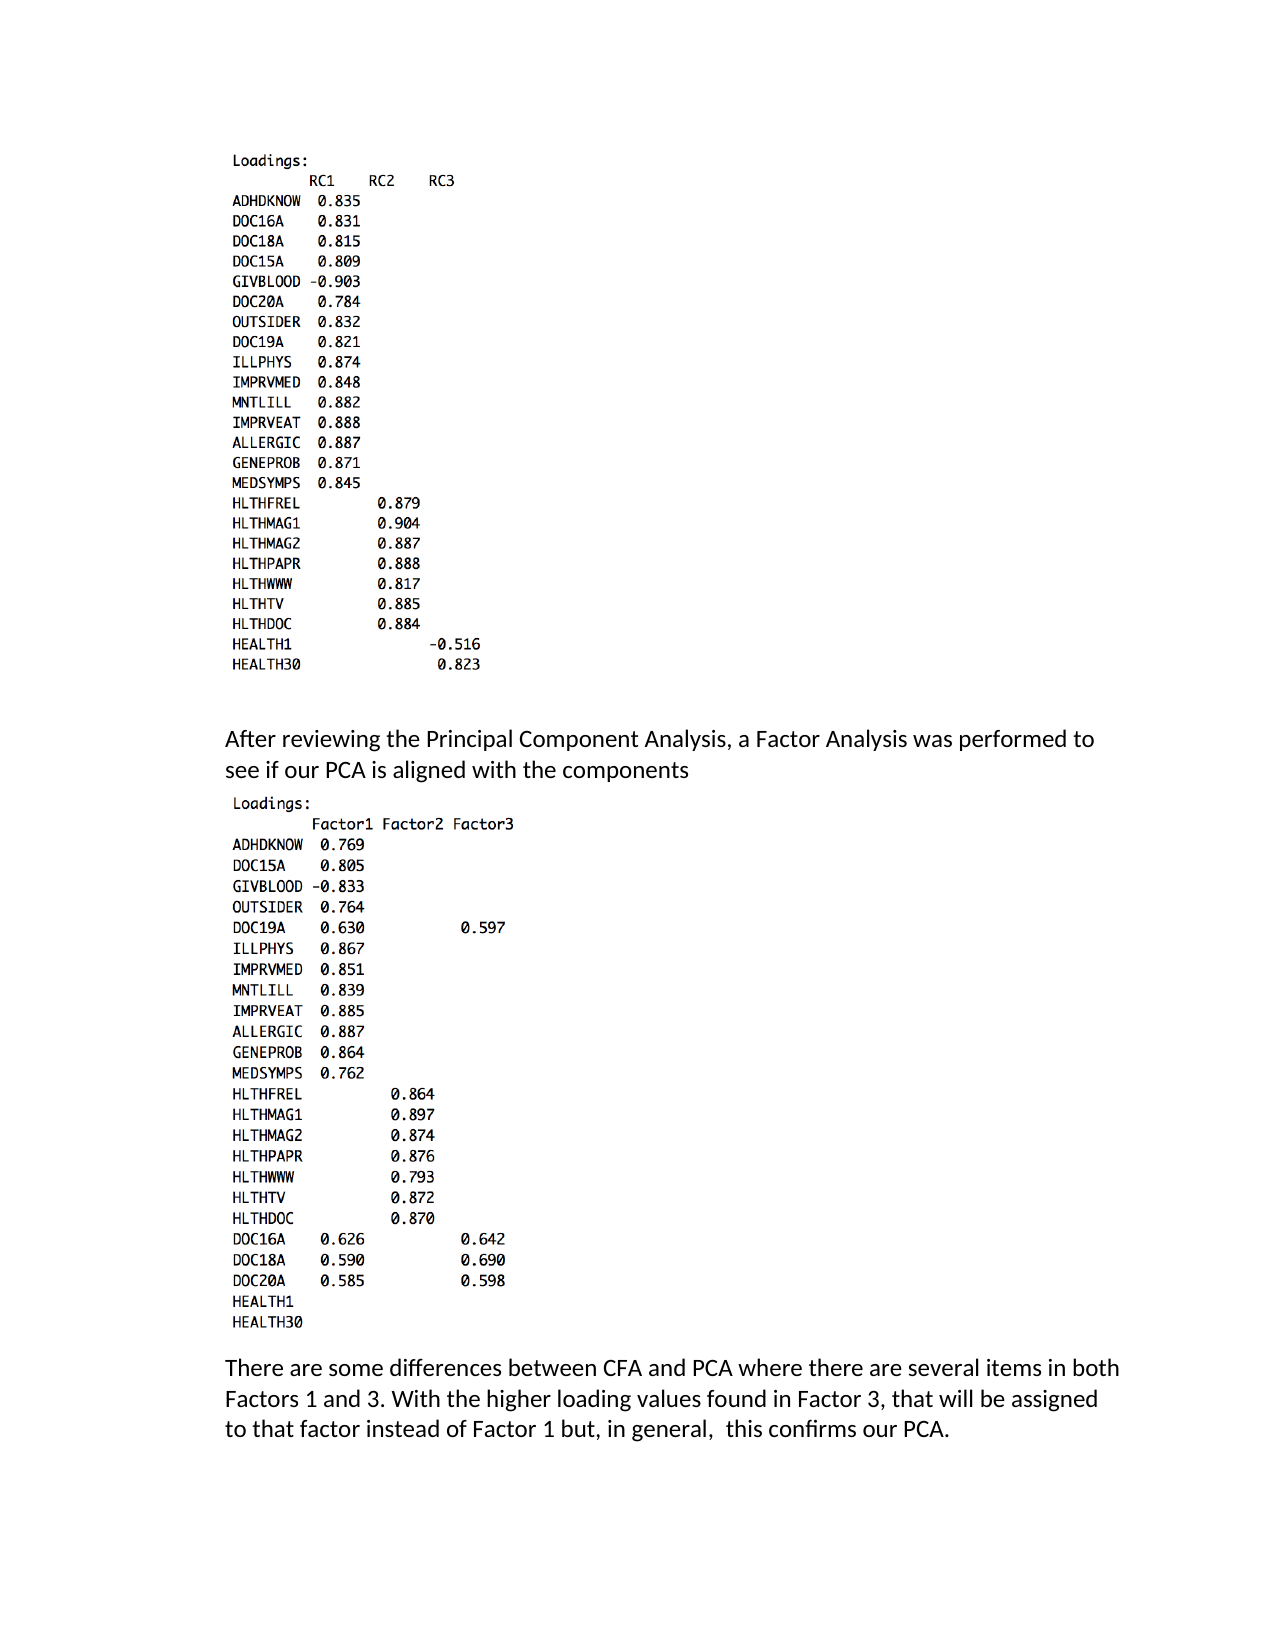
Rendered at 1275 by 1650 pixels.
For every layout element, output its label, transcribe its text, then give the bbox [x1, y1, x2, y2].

list After reviewing the Principal Component Analysis, a Factor Analysis was performed to see if our PCA is aligned with the components [225, 723, 1125, 784]
list There are some differences between CFA and PCA where there are several items in both Factors 1 and 3. With the higher loading values found in Factor 3, that will be assigned to that factor instead of Factor 1 but, in general, this confirms our PCA. [225, 1353, 1125, 1444]
picture [225, 784, 589, 1353]
picture [225, 150, 517, 693]
